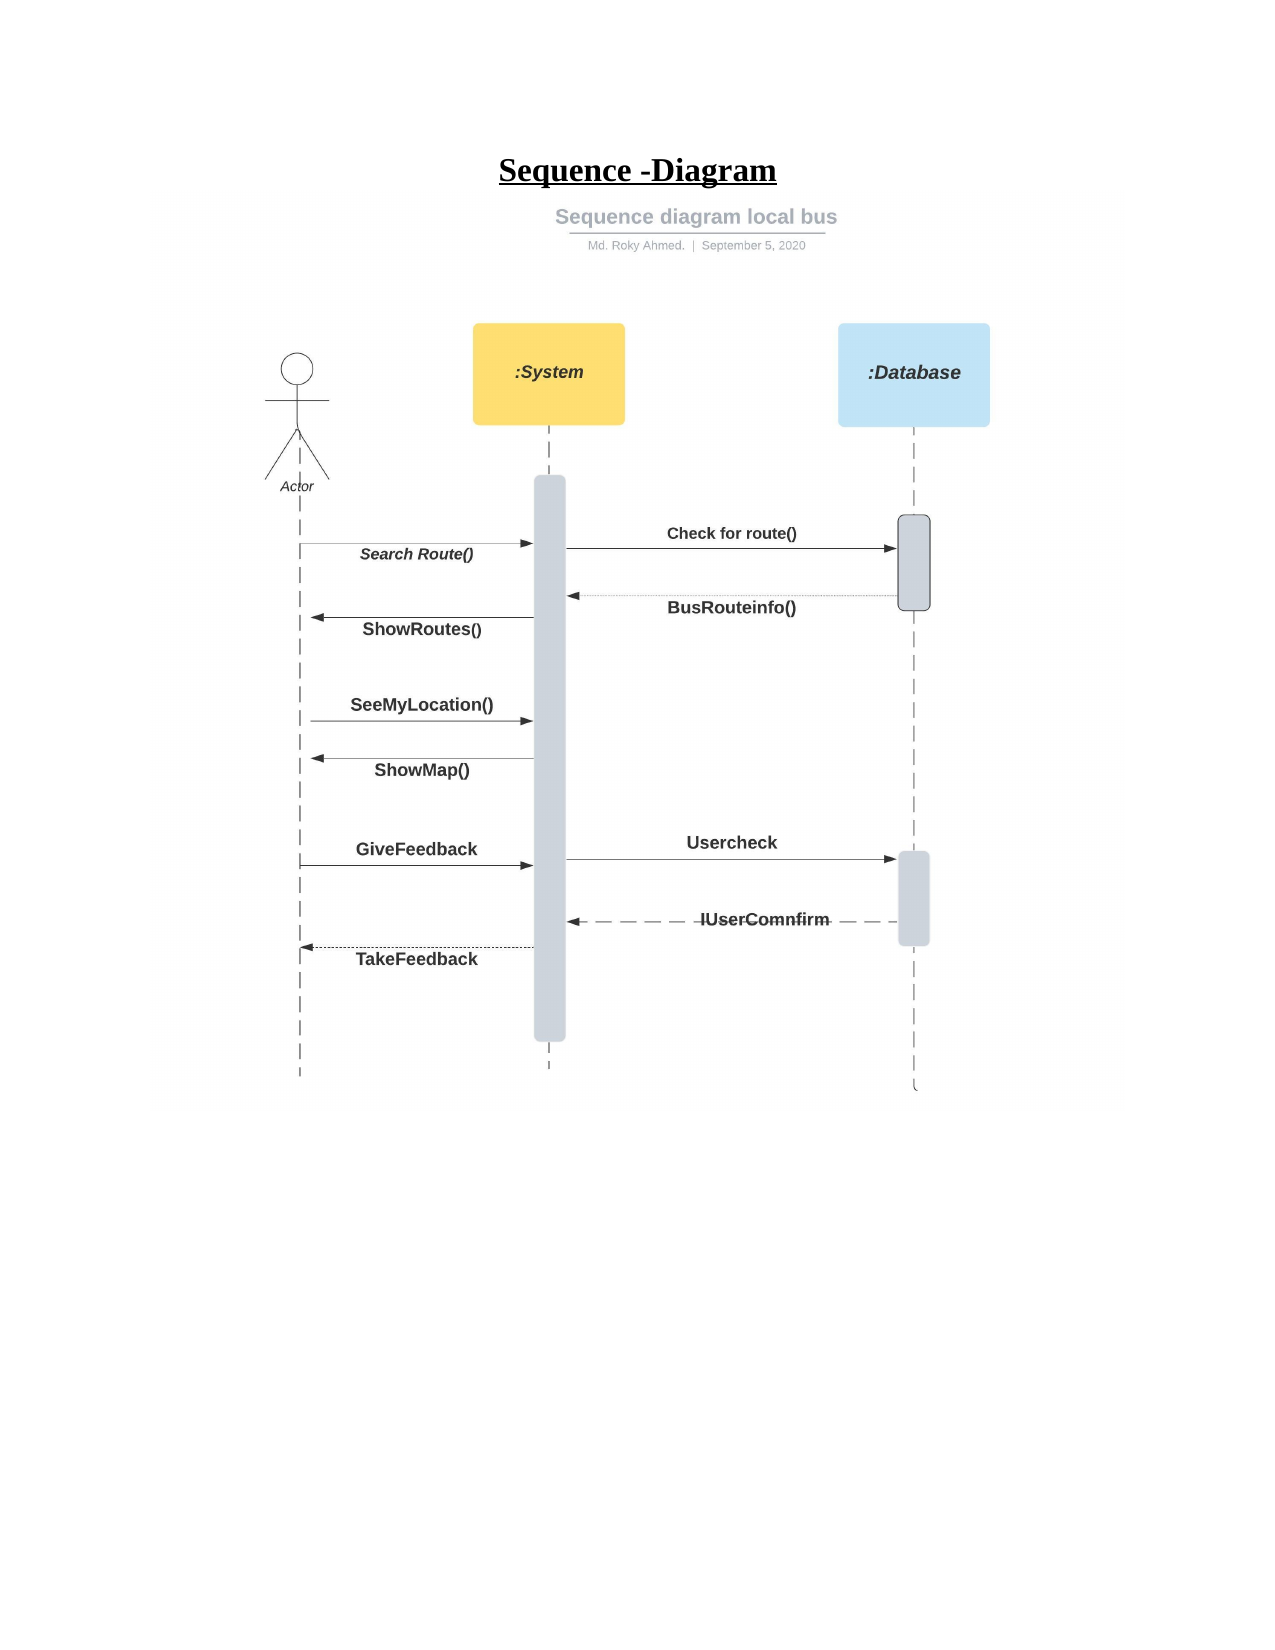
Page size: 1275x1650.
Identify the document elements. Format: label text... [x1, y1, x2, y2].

text Sequence -DiagramER DiagramsLogical Model [150, 150, 1125, 190]
picture [150, 190, 1125, 1111]
